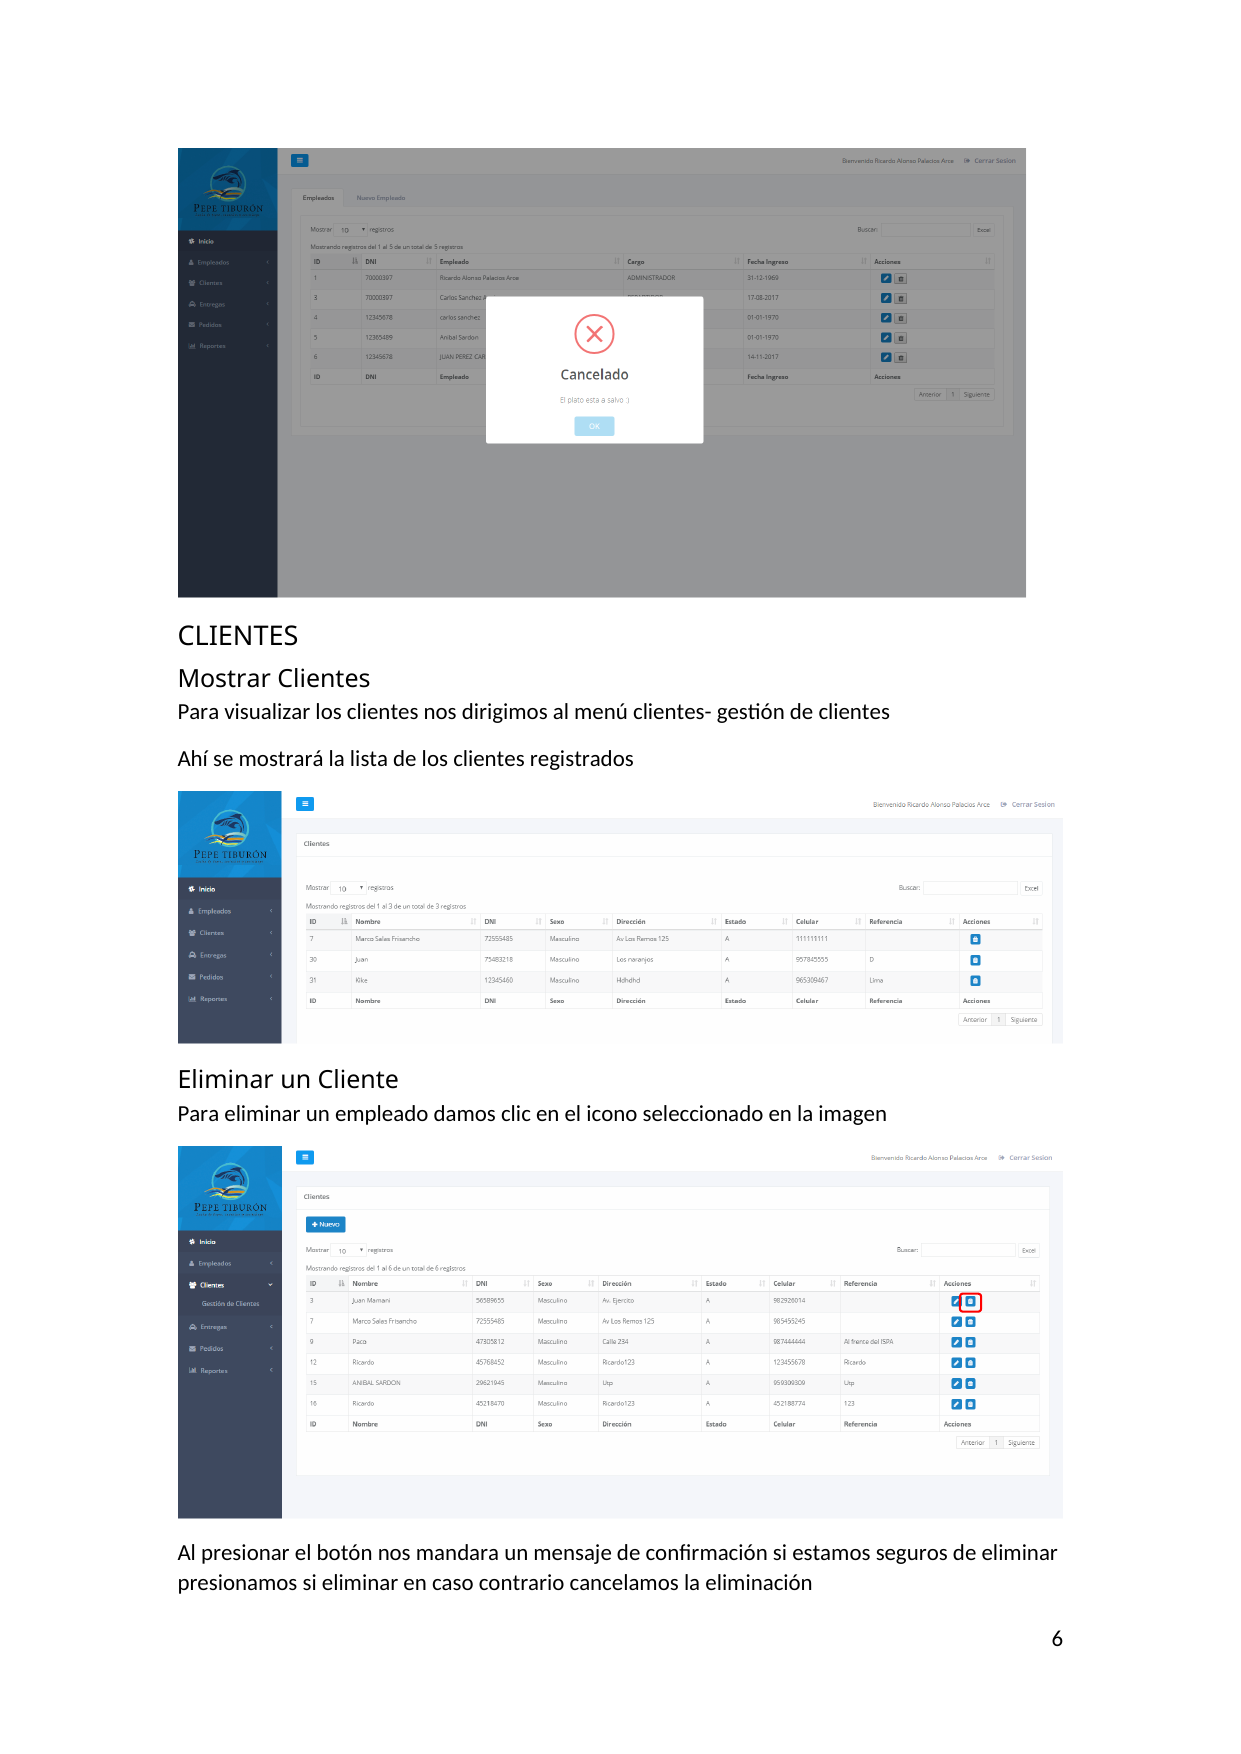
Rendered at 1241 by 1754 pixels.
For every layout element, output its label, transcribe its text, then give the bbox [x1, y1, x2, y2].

text Al presionar el botón nos mandara un mensaje de confirmación si estamos seguros de eliminar presionamos si eliminar en caso contrario cancelamos la eliminación [177, 1538, 1063, 1596]
text Para visualizar los clientes nos dirigimos al menú clientes- gestión de clientes [177, 697, 1063, 725]
text Para eliminar un empleado damos clic en el icono seleccionado en la imagen [177, 1099, 1063, 1127]
subtitle Eliminar un Cliente [177, 1062, 1063, 1096]
subtitle Mostrar Clientes [177, 660, 1063, 694]
picture [177, 147, 1027, 598]
picture [177, 790, 1063, 1044]
text Ahí se mostrará la lista de los clientes registrados [177, 744, 1063, 772]
subtitle CLIENTES [177, 616, 1063, 653]
picture [177, 1145, 1063, 1519]
